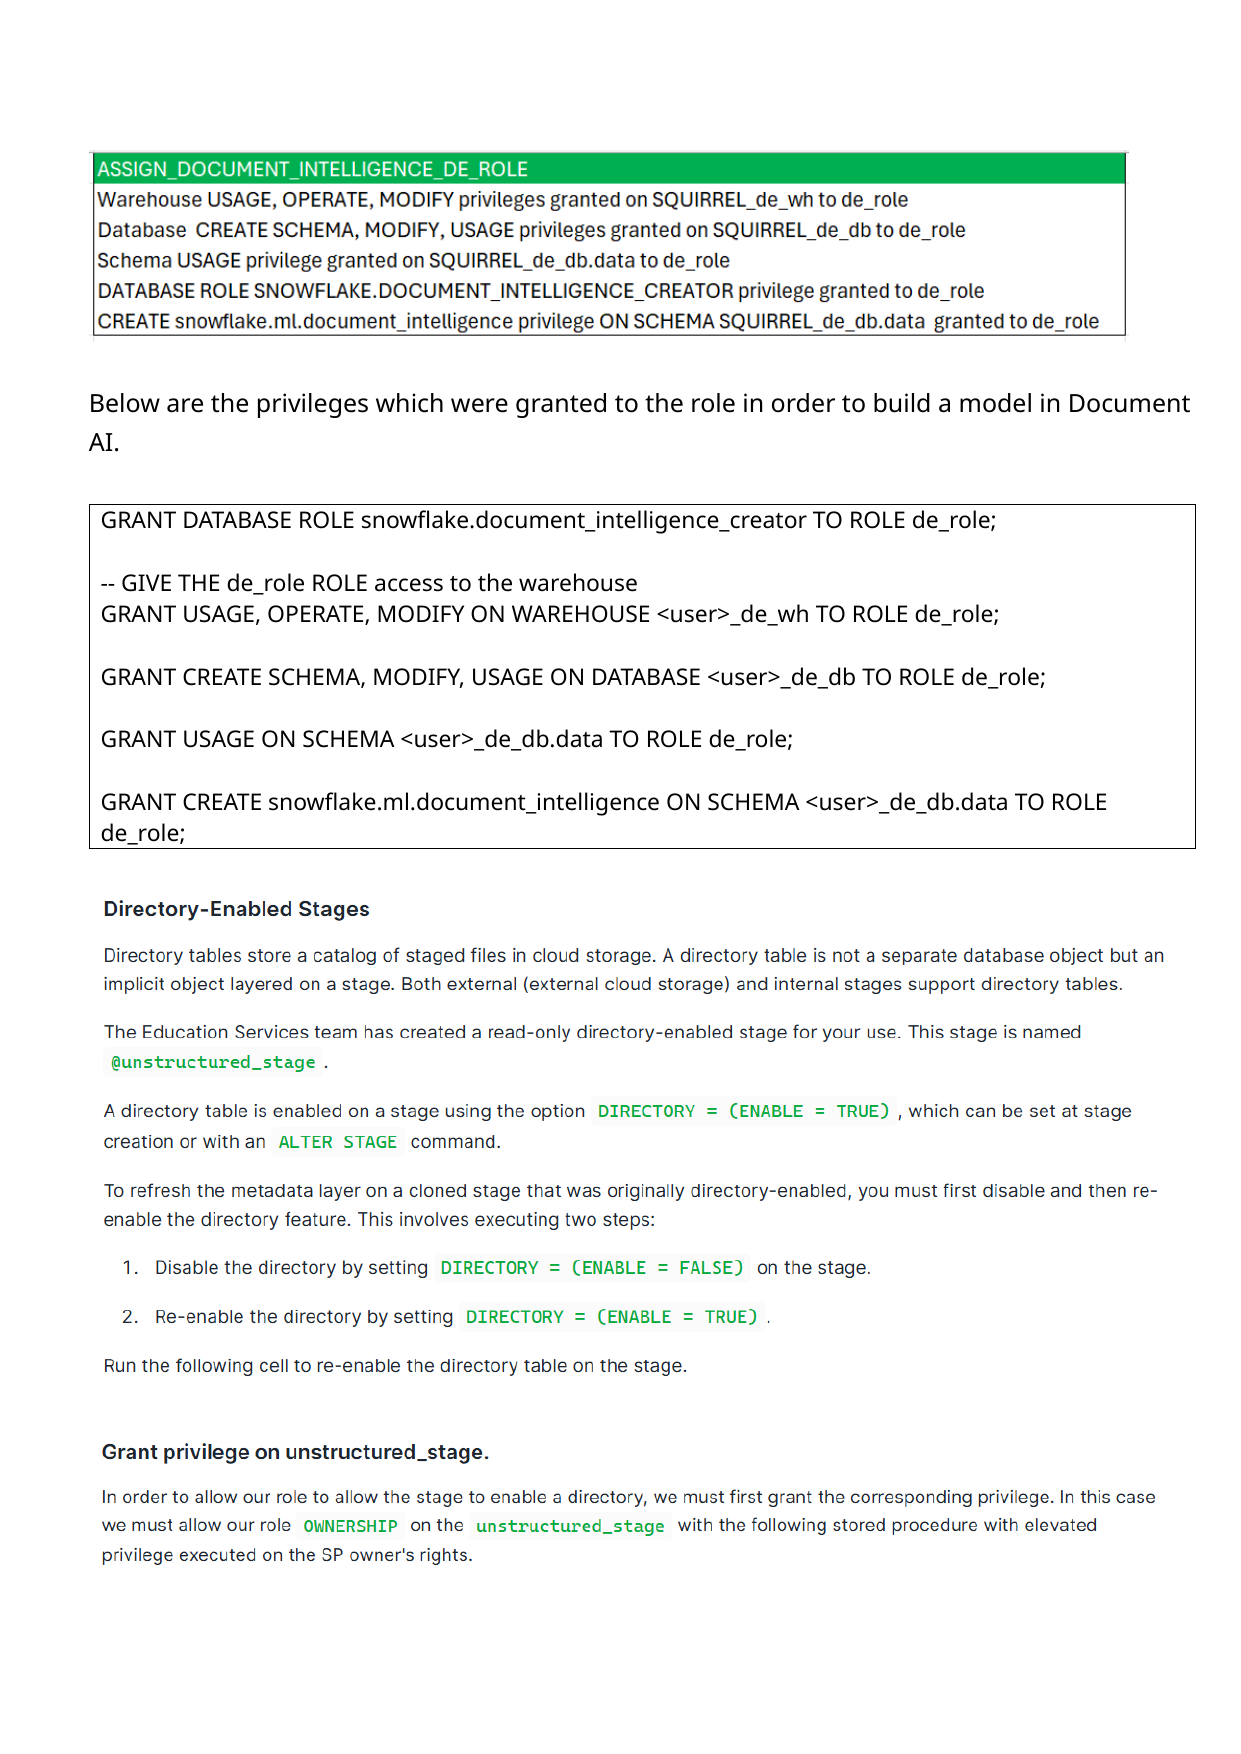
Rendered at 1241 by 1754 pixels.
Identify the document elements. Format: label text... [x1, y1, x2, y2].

picture [88, 150, 1130, 342]
text Below are the privileges which were granted to the role in order to build a model in Document AI. [89, 386, 1196, 459]
table_header GRANT DATABASE ROLE snowflake.document_intelligence_creator TO ROLE de_role; -- GIVE THE de_role ROLE access to the warehouse GRANT USAGE, OPERATE, MODIFY ON WAREHOUSE <user>_de_wh TO ROLE de_role; GRANT CREATE SCHEMA, MODIFY, USAGE ON DATABASE <user>_de_db TO ROLE de_role; GRANT USAGE ON SCHEMA <user>_de_db.data TO ROLE de_role; GRANT CREATE snowflake.ml.document_intelligence ON SCHEMA <user>_de_db.data TO ROLE de_role; [90, 505, 1195, 848]
picture [88, 1429, 1197, 1583]
picture [88, 888, 1197, 1385]
